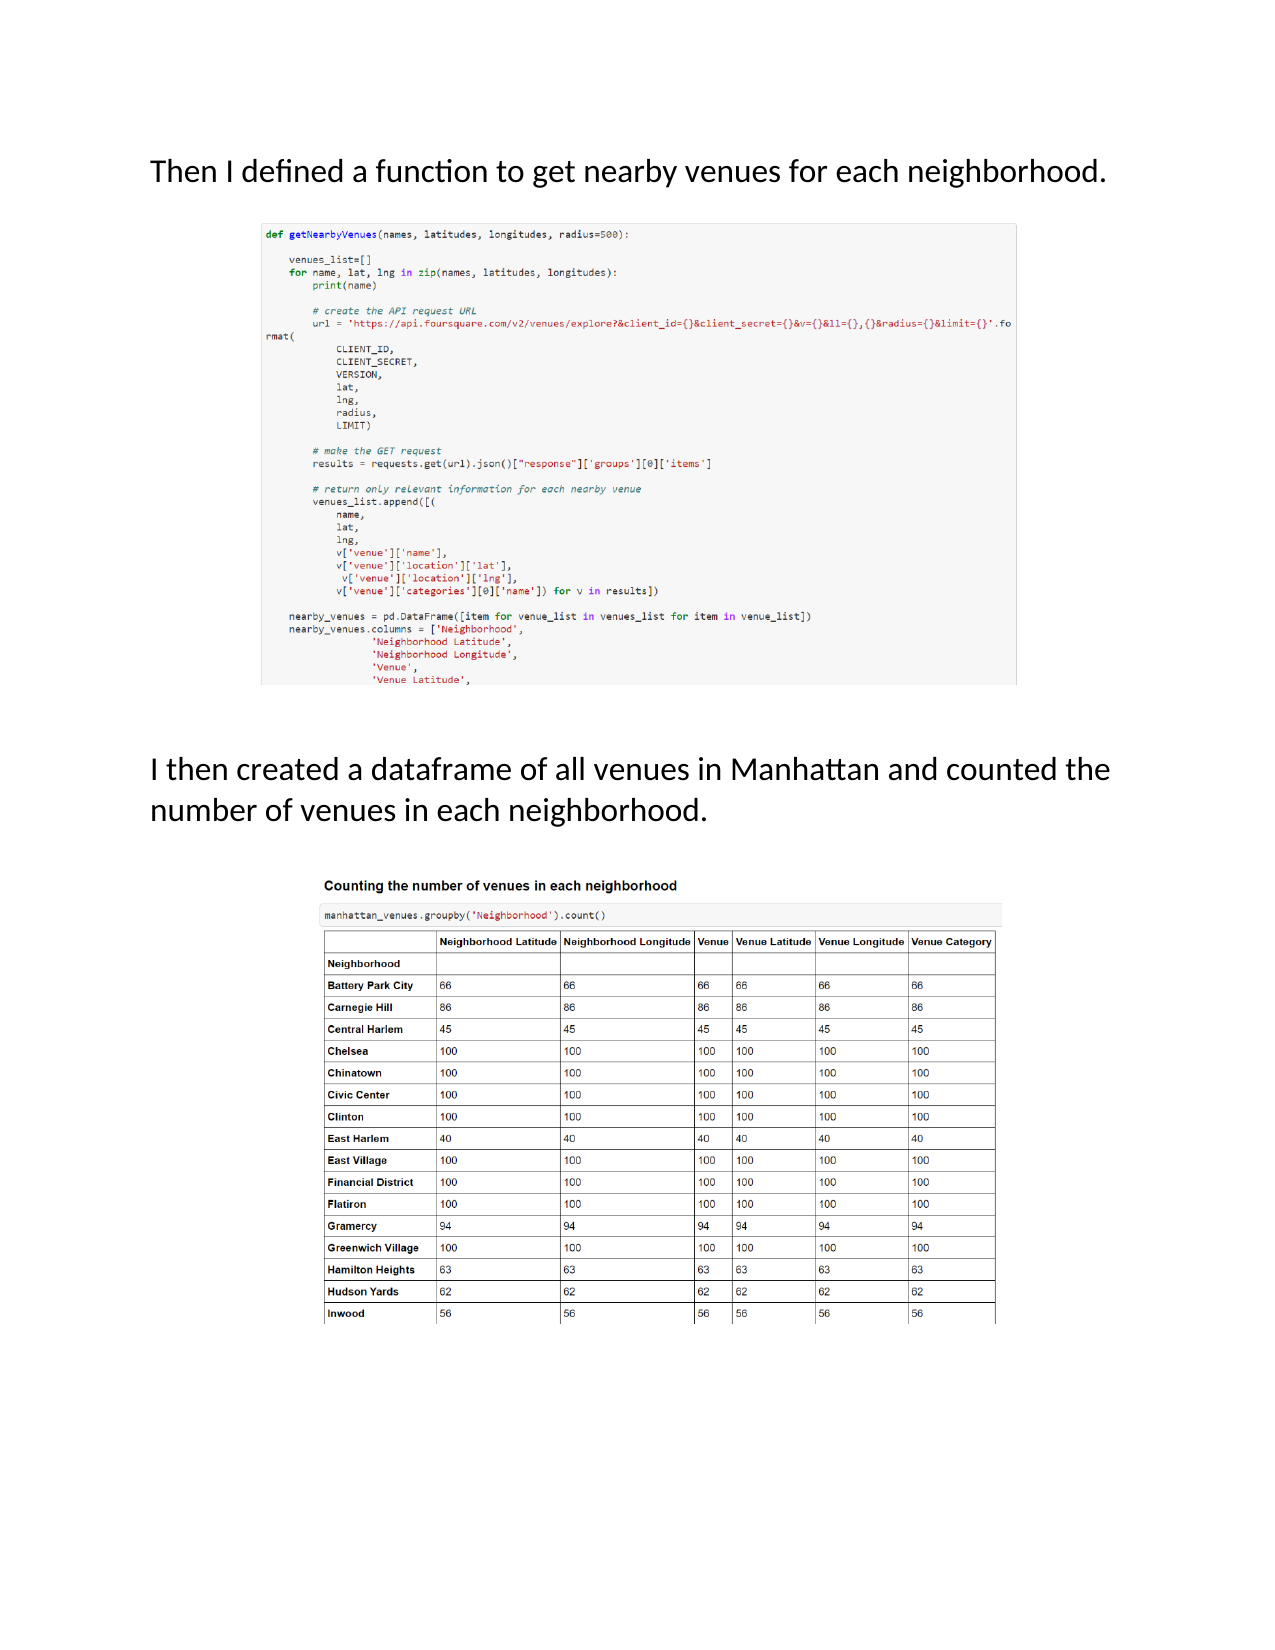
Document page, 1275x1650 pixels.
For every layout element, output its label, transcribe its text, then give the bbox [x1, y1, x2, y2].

text I then created a dataframe of all venues in Manhattan and counted the number of venues in each neighborhood. [150, 748, 1125, 830]
picture [316, 867, 1003, 1324]
picture [256, 214, 1019, 685]
text Then I defined a function to get nearby venues for each neighborhood. [150, 150, 1125, 191]
